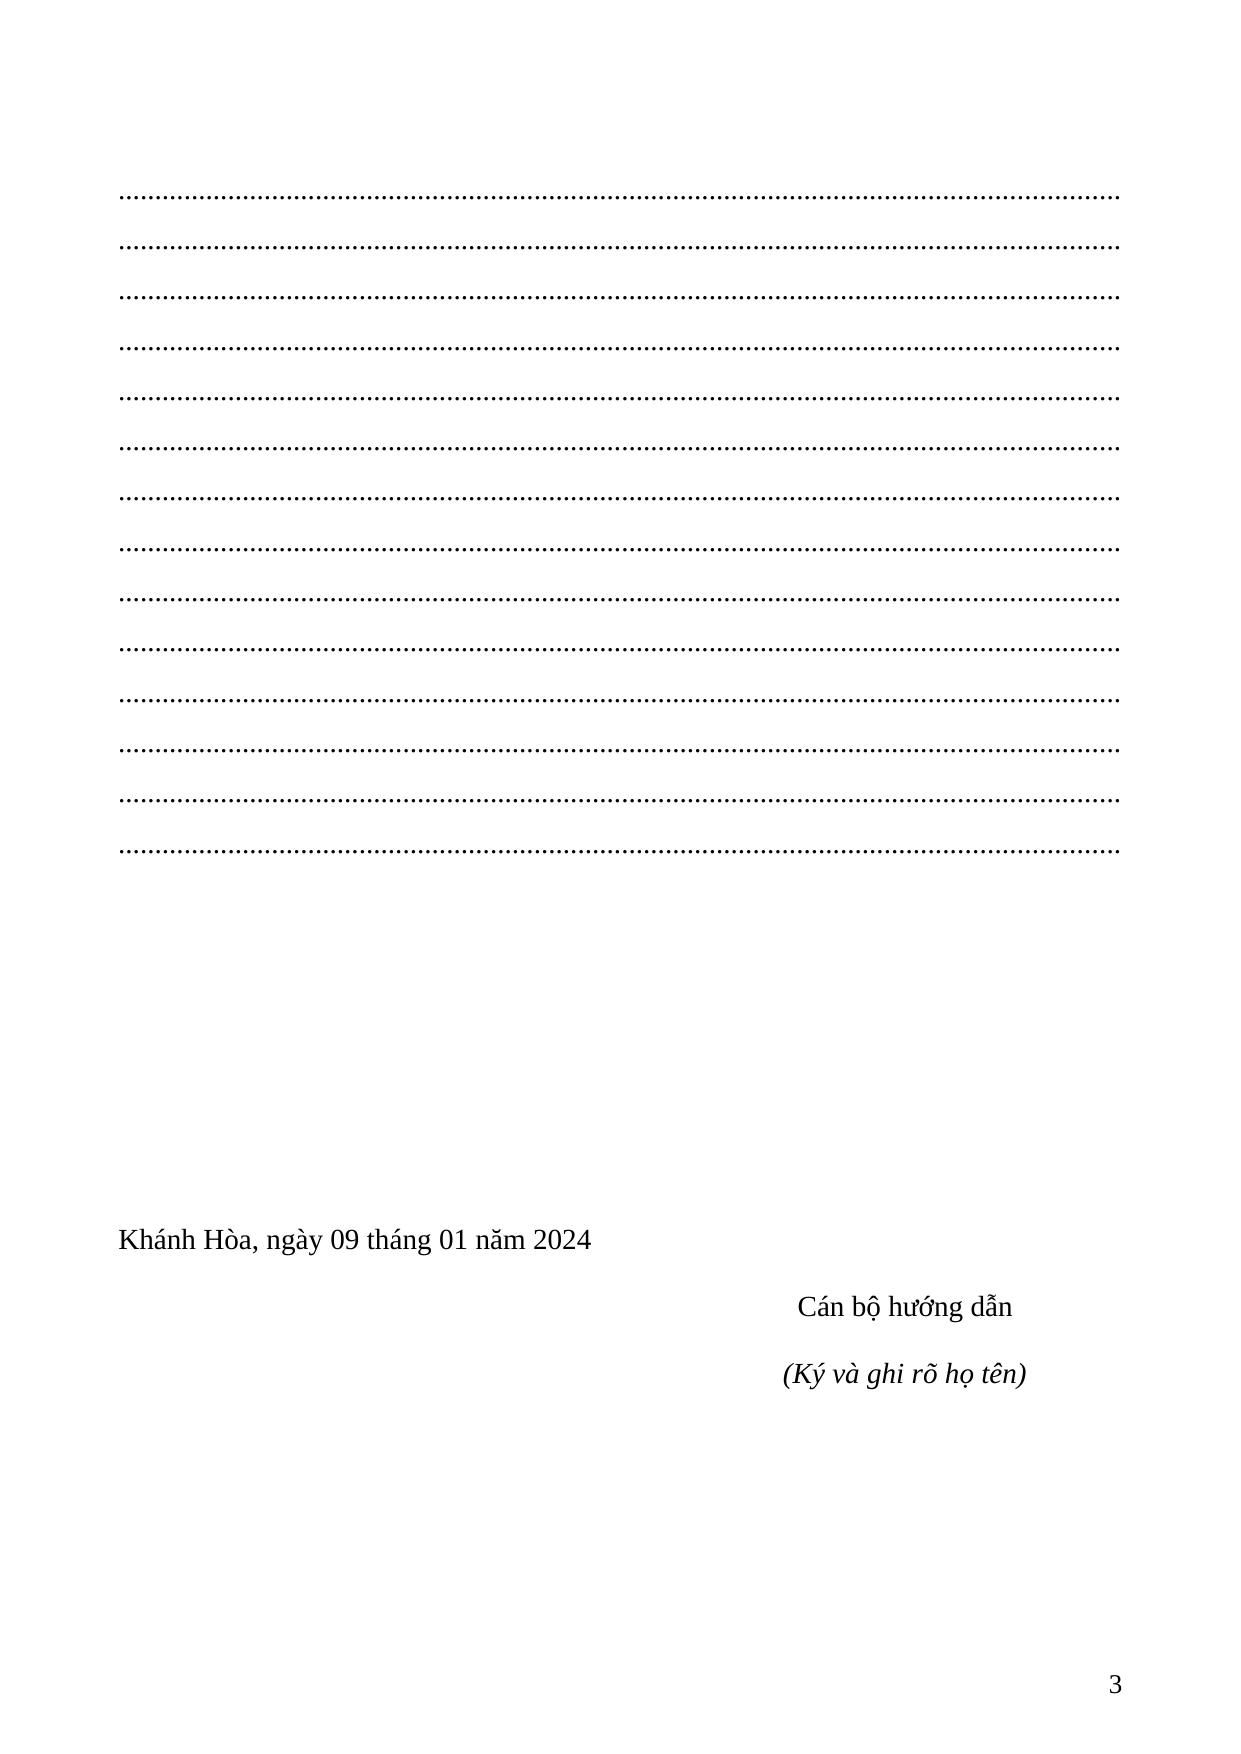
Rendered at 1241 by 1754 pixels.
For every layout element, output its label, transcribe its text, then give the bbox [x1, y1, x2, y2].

text Cán bộ hướng dẫn [753, 1289, 1122, 1323]
text (Ký và ghi rõ họ tên) [783, 1356, 1122, 1389]
text Khánh Hòa, ngày 09 tháng 01 năm 2024 [118, 1222, 1122, 1256]
